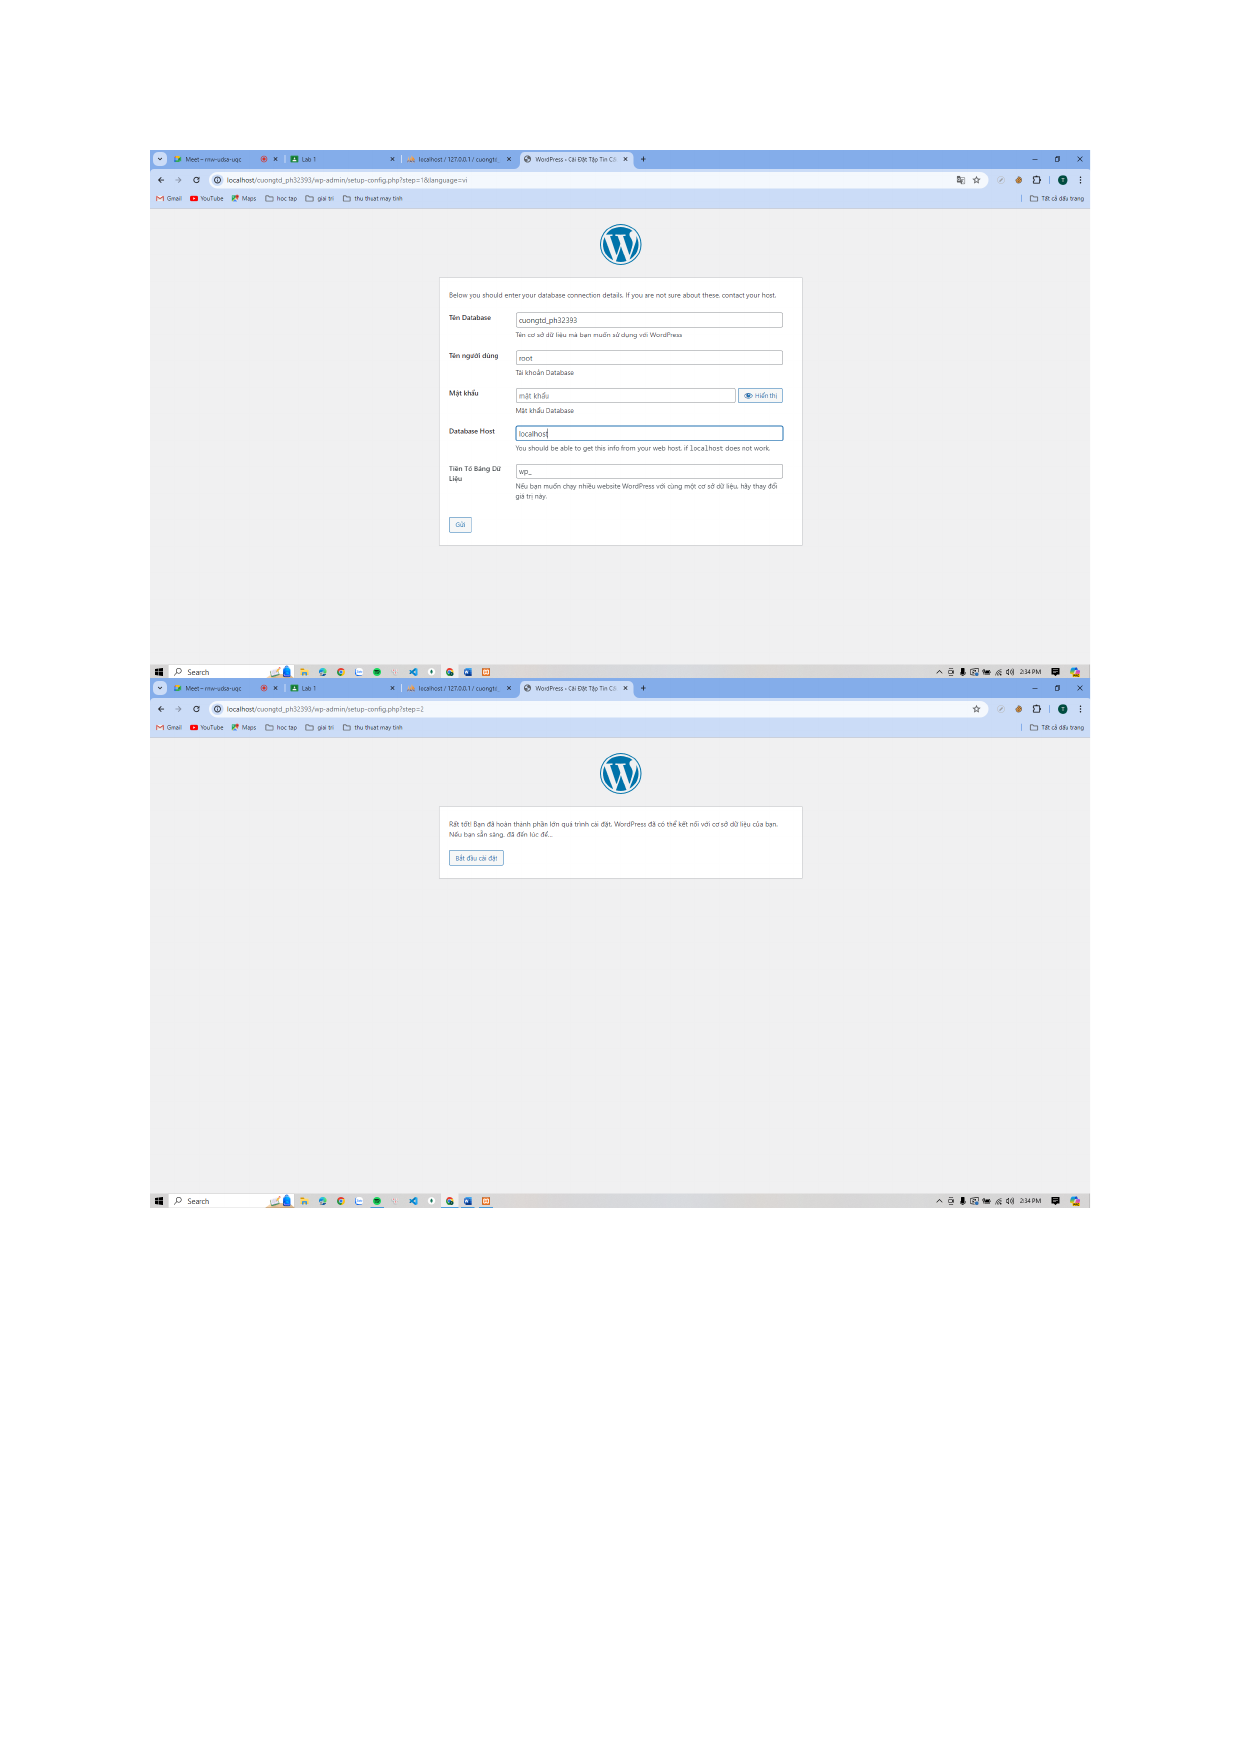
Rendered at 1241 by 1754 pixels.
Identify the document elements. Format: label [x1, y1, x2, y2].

picture [150, 150, 1091, 1208]
